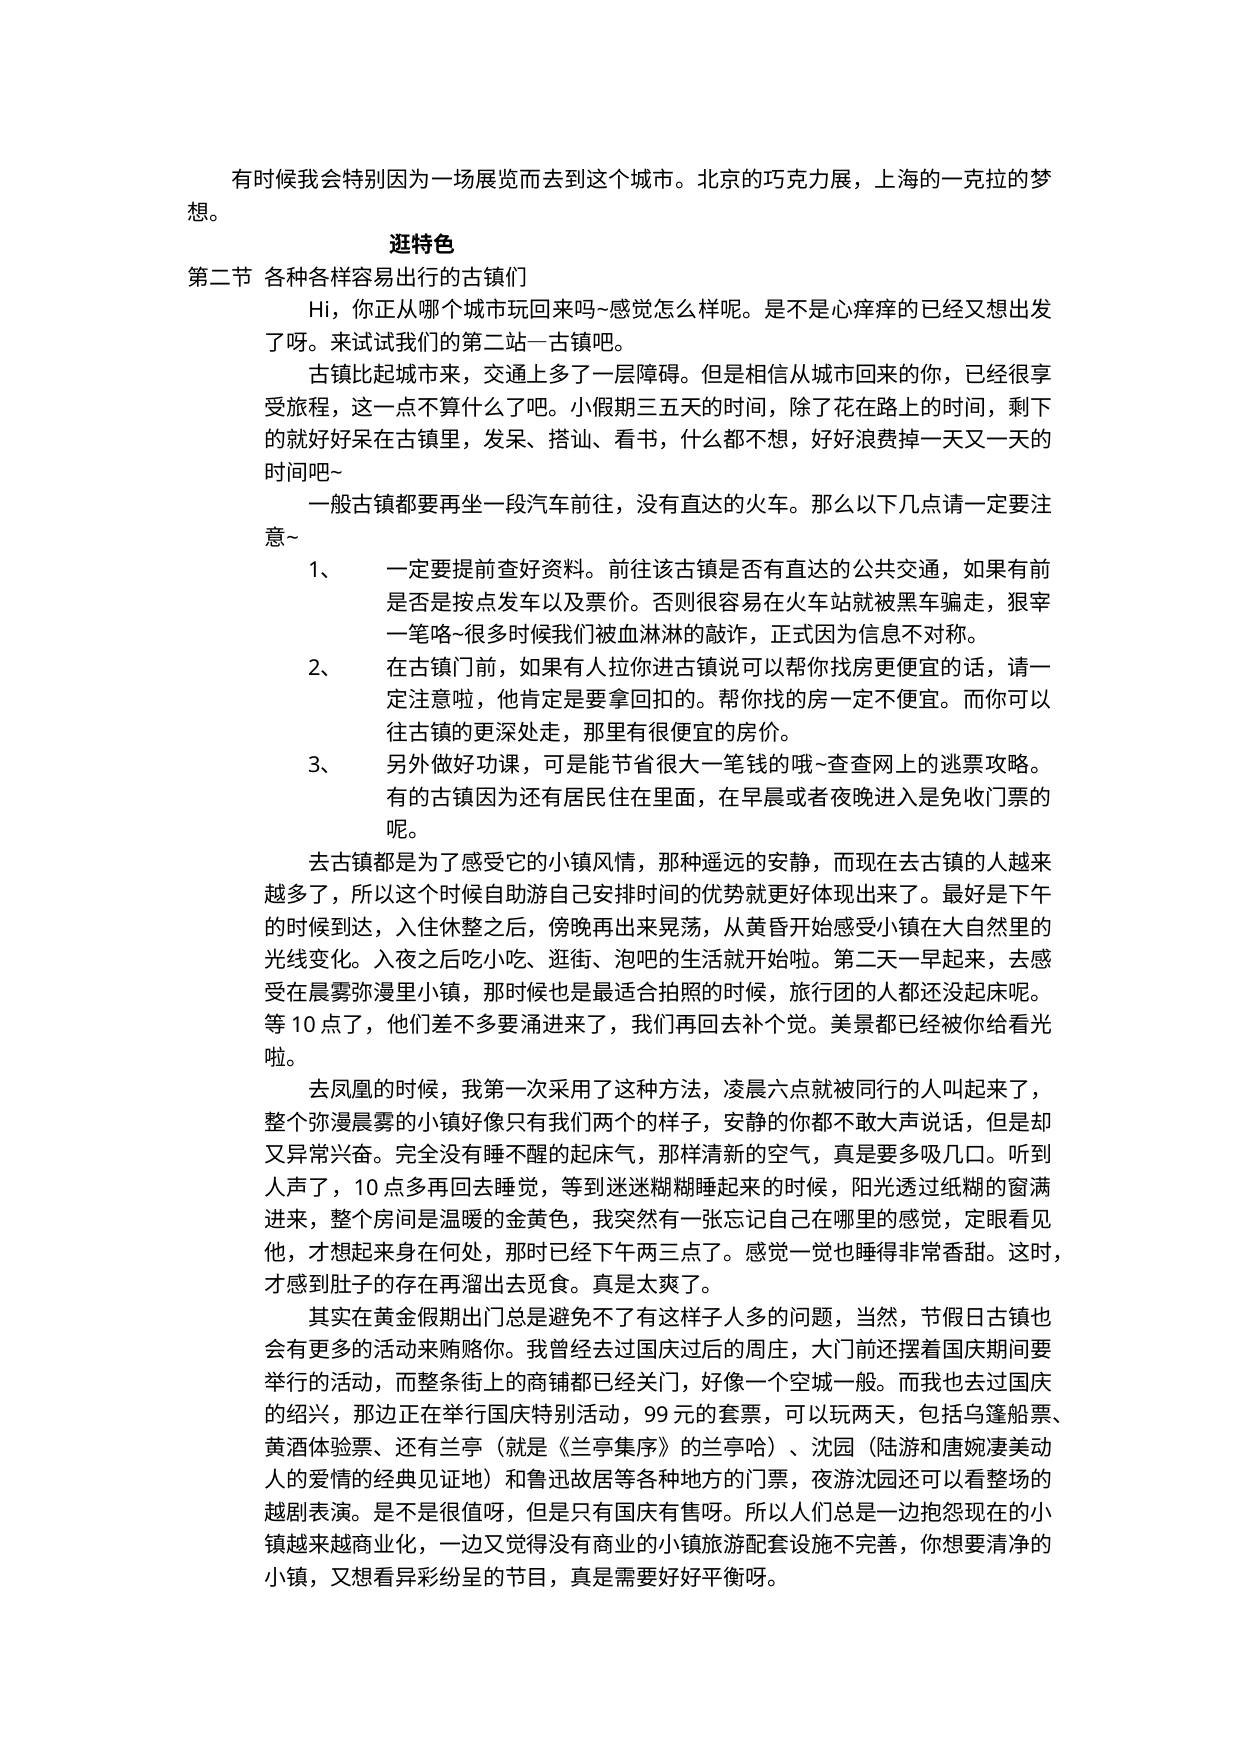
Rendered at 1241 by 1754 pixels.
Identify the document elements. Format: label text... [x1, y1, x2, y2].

list 逛特色 [345, 227, 1053, 259]
list Hi，你正从哪个城市玩回来吗~感觉怎么样呢。是不是心痒痒的已经又想出发了呀。来试试我们的第二站—古镇吧。 [264, 292, 1053, 357]
text 有时候我会特别因为一场展览而去到这个城市。北京的巧克力展，上海的一克拉的梦想。 [187, 162, 1053, 227]
list 各种各样容易出行的古镇们 [187, 259, 1053, 292]
list 另外做好功课，可是能节省很大一笔钱的哦~查查网上的逃票攻略。有的古镇因为还有居民住在里面，在早晨或者夜晚进入是免收门票的呢。 [308, 747, 1053, 844]
text 其实在黄金假期出门总是避免不了有这样子人多的问题，当然，节假日古镇也会有更多的活动来贿赂你。我曾经去过国庆过后的周庄，大门前还摆着国庆期间要举行的活动，而整条街上的商铺都已经关门，好像一个空城一般。而我也去过国庆的绍兴，那边正在举行国庆特别活动，99元的套票，可以玩两天，包括乌篷船票、黄酒体验票、还有兰亭（就是《兰亭集序》的兰亭哈）、沈园（陆游和唐婉凄美动人的爱情的经典见证地）和鲁迅故居等各种地方的门票，夜游沈园还可以看整场的越剧表演。是不是很值呀，但是只有国庆有售呀。所以人们总是一边抱怨现在的小镇越来越商业化，一边又觉得没有商业的小镇旅游配套设施不完善，你想要清净的小镇，又想看异彩纷呈的节目，真是需要好好平衡呀。 [264, 1299, 1053, 1592]
list 古镇比起城市来，交通上多了一层障碍。但是相信从城市回来的你，已经很享受旅程，这一点不算什么了吧。小假期三五天的时间，除了花在路上的时间，剩下的就好好呆在古镇里，发呆、搭讪、看书，什么都不想，好好浪费掉一天又一天的时间吧~ [264, 357, 1053, 487]
list 在古镇门前，如果有人拉你进古镇说可以帮你找房更便宜的话，请一定注意啦，他肯定是要拿回扣的。帮你找的房一定不便宜。而你可以往古镇的更深处走，那里有很便宜的房价。 [308, 649, 1053, 747]
list 一般古镇都要再坐一段汽车前往，没有直达的火车。那么以下几点请一定要注意~ [264, 487, 1053, 552]
text 去古镇都是为了感受它的小镇风情，那种遥远的安静，而现在去古镇的人越来越多了，所以这个时候自助游自己安排时间的优势就更好体现出来了。最好是下午的时候到达，入住休整之后，傍晚再出来晃荡，从黄昏开始感受小镇在大自然里的光线变化。入夜之后吃小吃、逛街、泡吧的生活就开始啦。第二天一早起来，去感受在晨雾弥漫里小镇，那时候也是最适合拍照的时候，旅行团的人都还没起床呢。等10点了，他们差不多要涌进来了，我们再回去补个觉。美景都已经被你给看光啦。 [264, 844, 1053, 1072]
list 一定要提前查好资料。前往该古镇是否有直达的公共交通，如果有前是否是按点发车以及票价。否则很容易在火车站就被黑车骗走，狠宰一笔咯~很多时候我们被血淋淋的敲诈，正式因为信息不对称。 [308, 552, 1053, 649]
text 去凤凰的时候，我第一次采用了这种方法，凌晨六点就被同行的人叫起来了，整个弥漫晨雾的小镇好像只有我们两个的样子，安静的你都不敢大声说话，但是却又异常兴奋。完全没有睡不醒的起床气，那样清新的空气，真是要多吸几口。听到人声了，10点多再回去睡觉，等到迷迷糊糊睡起来的时候，阳光透过纸糊的窗满进来，整个房间是温暖的金黄色，我突然有一张忘记自己在哪里的感觉，定眼看见他，才想起来身在何处，那时已经下午两三点了。感觉一觉也睡得非常香甜。这时，才感到肚子的存在再溜出去觅食。真是太爽了。 [264, 1072, 1053, 1299]
